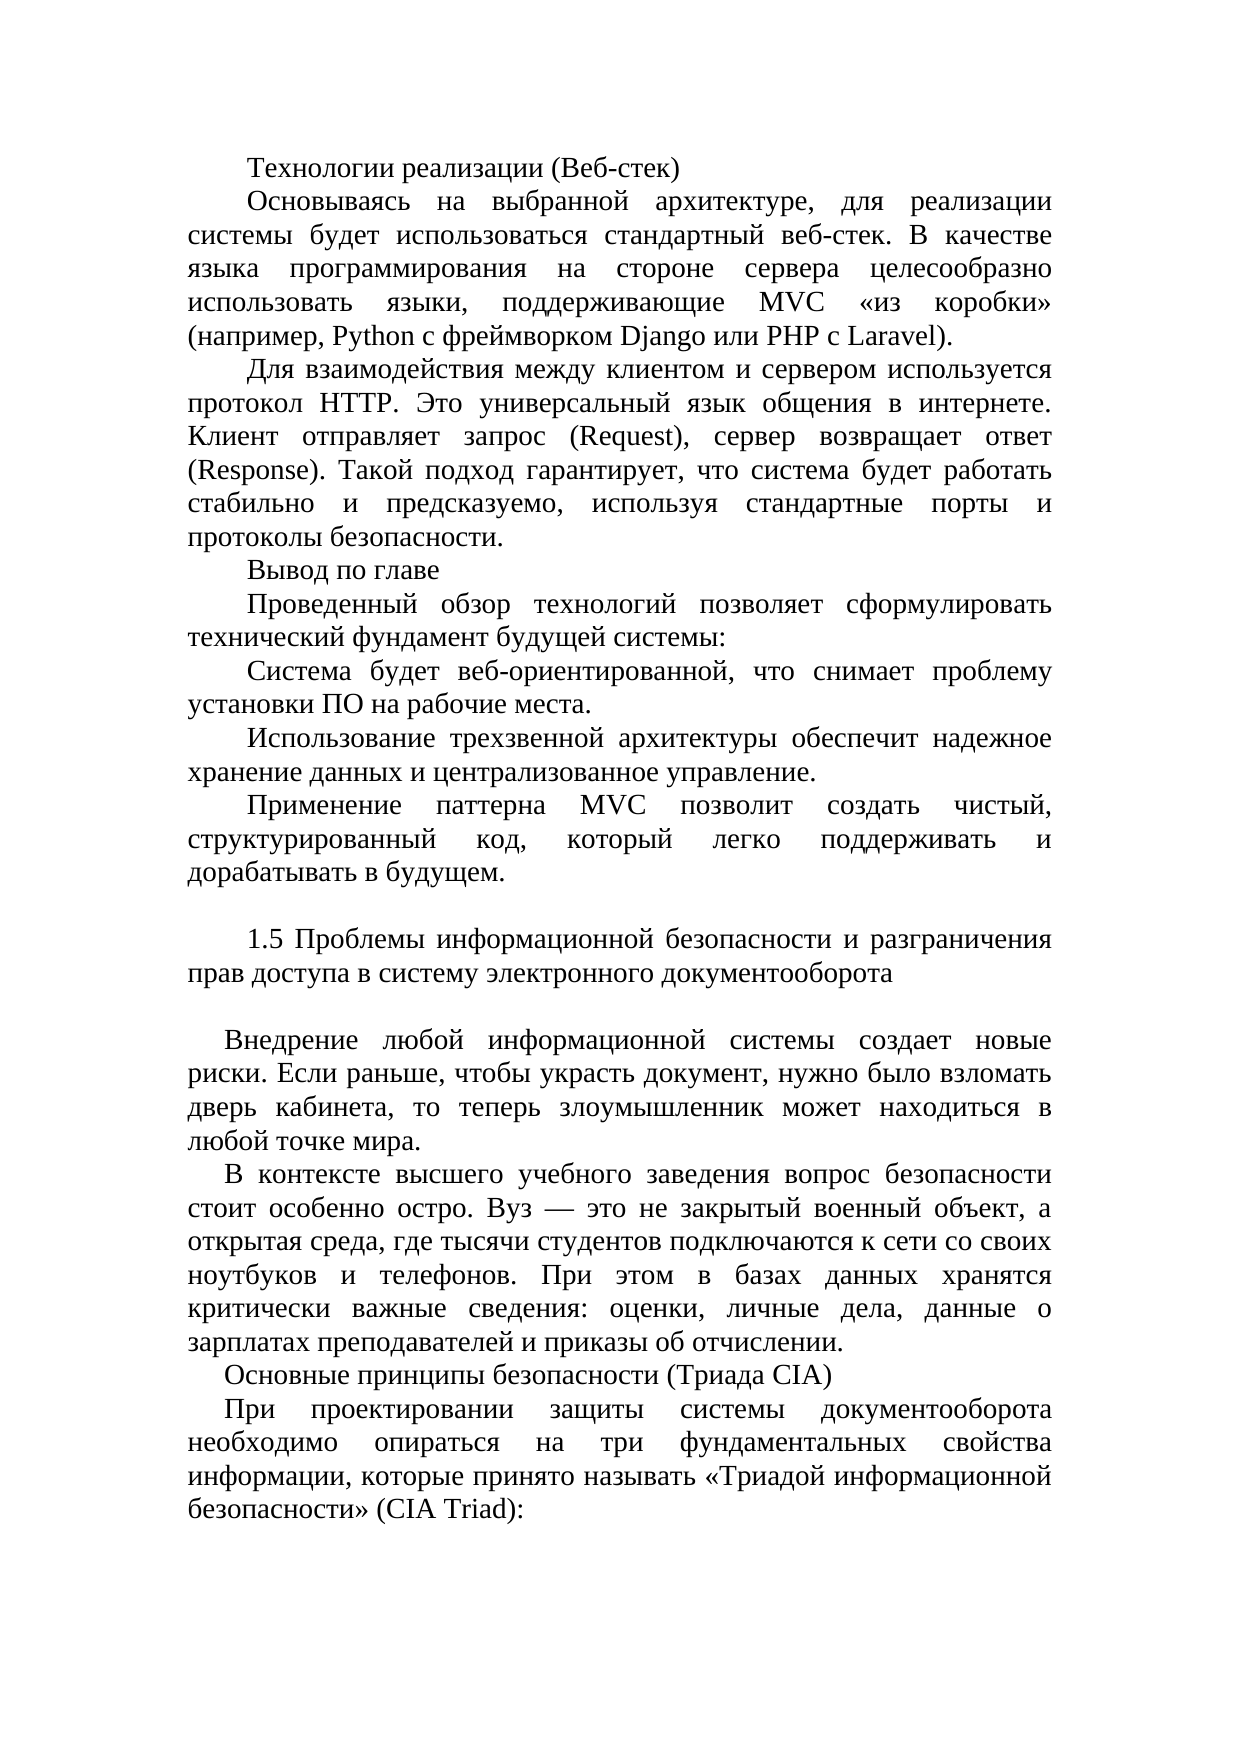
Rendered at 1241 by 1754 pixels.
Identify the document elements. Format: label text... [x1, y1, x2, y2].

text Система будет веб-ориентированной, что снимает проблему установки ПО на рабочие места. [187, 653, 1053, 720]
text Основываясь на выбранной архитектуре, для реализации системы будет использоваться стандартный веб-стек. В качестве языка программирования на стороне сервера целесообразно использовать языки, поддерживающие MVC «из коробки» (например, Python с фреймворком Django или PHP с Laravel). [187, 183, 1053, 351]
text При проектировании защиты системы документооборота необходимо опираться на три фундаментальных свойства информации, которые принято называть «Триадой информационной безопасности» (CIA Triad): [187, 1391, 1053, 1525]
text Внедрение любой информационной системы создает новые риски. Если раньше, чтобы украсть документ, нужно было взломать дверь кабинета, то теперь злоумышленник может находиться в любой точке мира. [187, 1022, 1053, 1156]
text Применение паттерна MVC позволит создать чистый, структурированный код, который легко поддерживать и дорабатывать в будущем. [187, 787, 1053, 888]
text Использование трехзвенной архитектуры обеспечит надежное хранение данных и централизованное управление. [187, 720, 1053, 787]
text Технологии реализации (Веб-стек) [187, 150, 1053, 183]
text Вывод по главе [187, 552, 1053, 586]
text Проведенный обзор технологий позволяет сформулировать технический фундамент будущей системы: [187, 586, 1053, 653]
text 1.5 Проблемы информационной безопасности и разграничения прав доступа в систему электронного документооборота [187, 921, 1053, 988]
text Основные принципы безопасности (Триада CIA) [187, 1357, 1053, 1391]
text В контексте высшего учебного заведения вопрос безопасности стоит особенно остро. Вуз — это не закрытый военный объект, а открытая среда, где тысячи студентов подключаются к сети со своих ноутбуков и телефонов. При этом в базах данных хранятся критически важные сведения: оценки, личные дела, данные о зарплатах преподавателей и приказы об отчислении. [187, 1156, 1053, 1357]
text Для взаимодействия между клиентом и сервером используется протокол HTTP. Это универсальный язык общения в интернете. Клиент отправляет запрос (Request), сервер возвращает ответ (Response). Такой подход гарантирует, что система будет работать стабильно и предсказуемо, используя стандартные порты и протоколы безопасности. [187, 351, 1053, 552]
